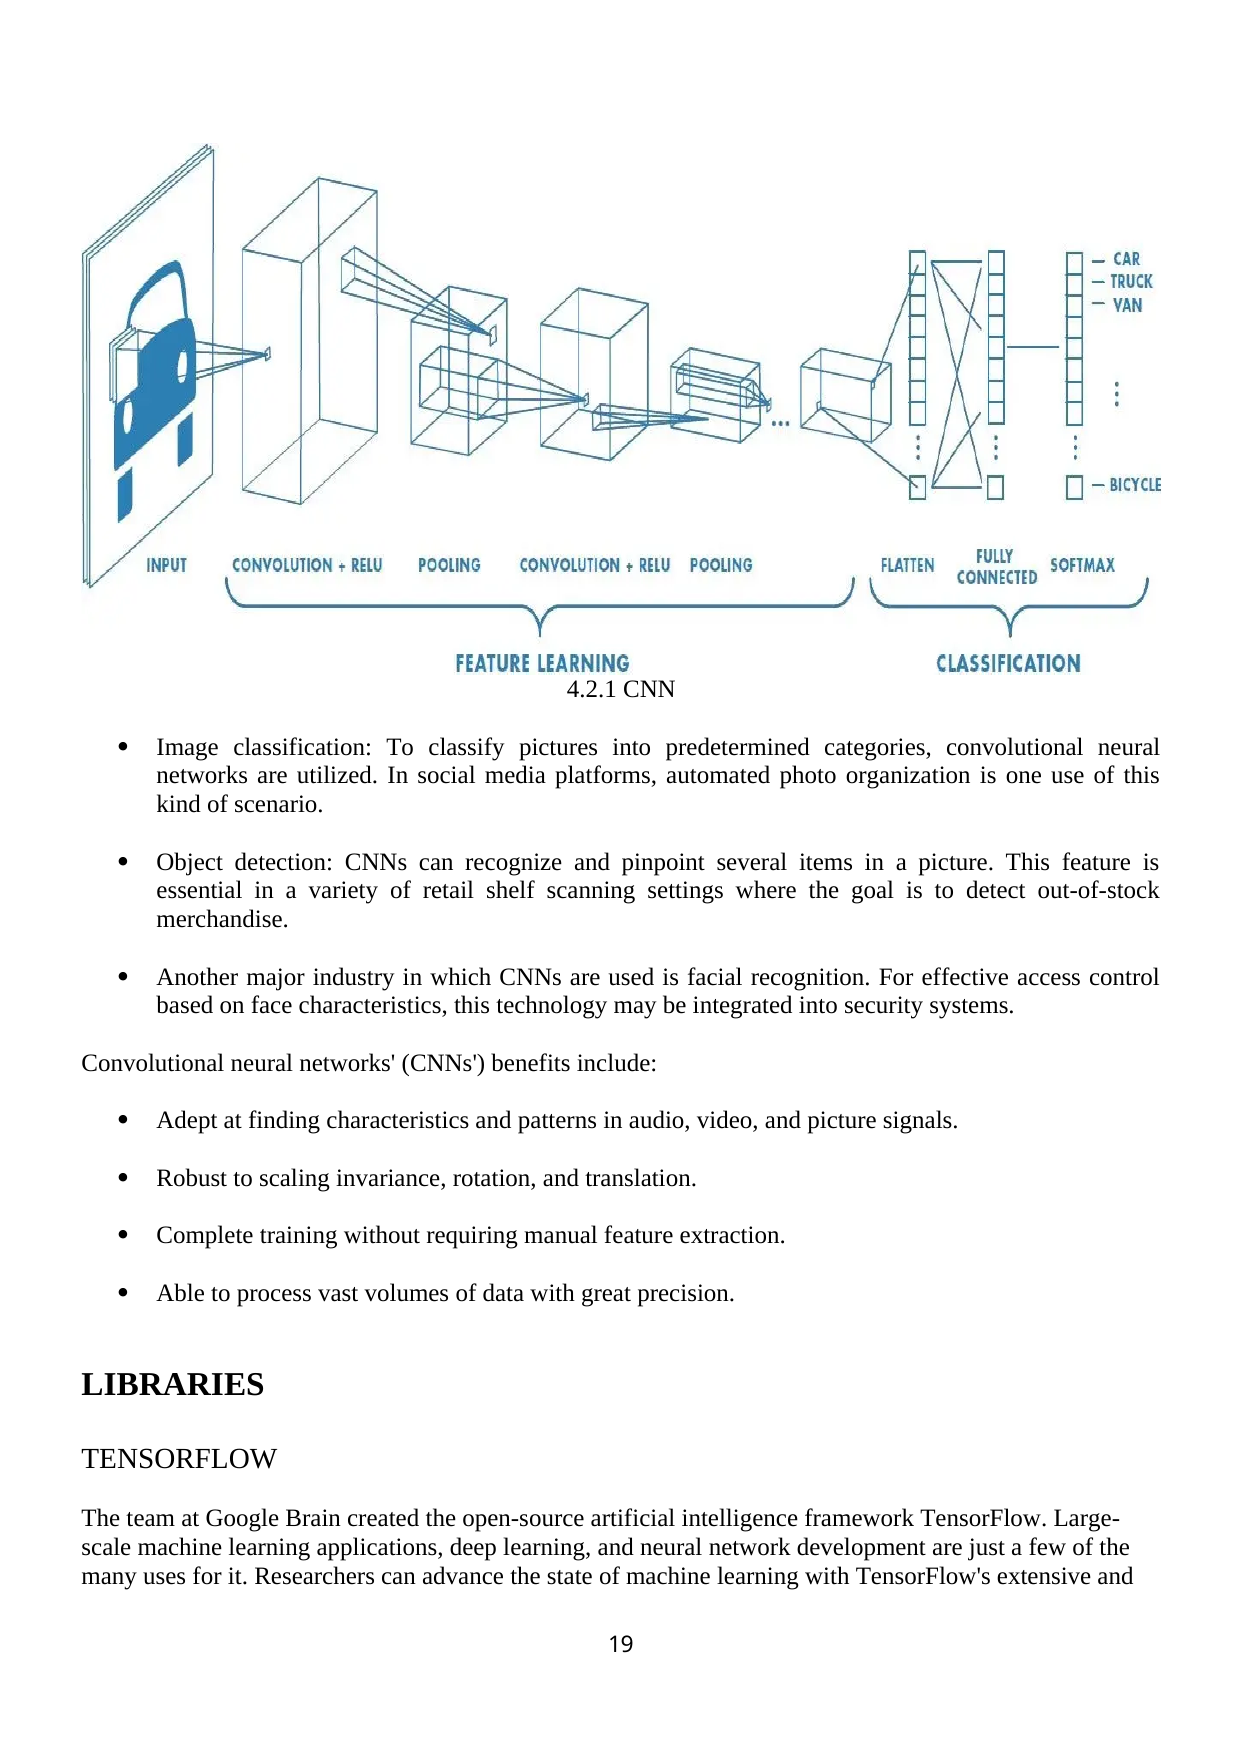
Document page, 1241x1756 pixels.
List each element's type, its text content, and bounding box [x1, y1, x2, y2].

list Robust to scaling invariance, rotation, and translation. [119, 1163, 1161, 1192]
list Object detection: CNNs can recognize and pinpoint several items in a picture. This feature is essential in a variety of retail shelf scanning settings where the goal is to detect out-of-stock merchandise. [119, 847, 1161, 933]
text The team at Google Brain created the open-source artificial intelligence framework TensorFlow. Large-scale machine learning applications, deep learning, and neural network development are just a few of the many uses for it. Researchers can advance the state of machine learning with TensorFlow's extensive and [81, 1503, 1161, 1589]
text 4.2.1 CNN [81, 675, 1161, 703]
list Image classification: To classify pictures into predetermined categories, convolutional neural networks are utilized. In social media platforms, automated photo organization is one use of this kind of scenario. [119, 732, 1161, 818]
list Adept at finding characteristics and patterns in audio, video, and picture signals. [119, 1106, 1161, 1134]
list Able to process vast volumes of data with great precision. [119, 1278, 1161, 1307]
text LIBRARIES [81, 1364, 1161, 1403]
text Convolutional neural networks' (CNNs') benefits include: [81, 1048, 1161, 1077]
text TENSORFLOW [81, 1441, 1161, 1474]
list Another major industry in which CNNs are used is facial recognition. For effective access control based on face characteristics, this technology may be integrated into security systems. [119, 962, 1161, 1019]
list Complete training without requiring manual feature extraction. [119, 1221, 1161, 1249]
